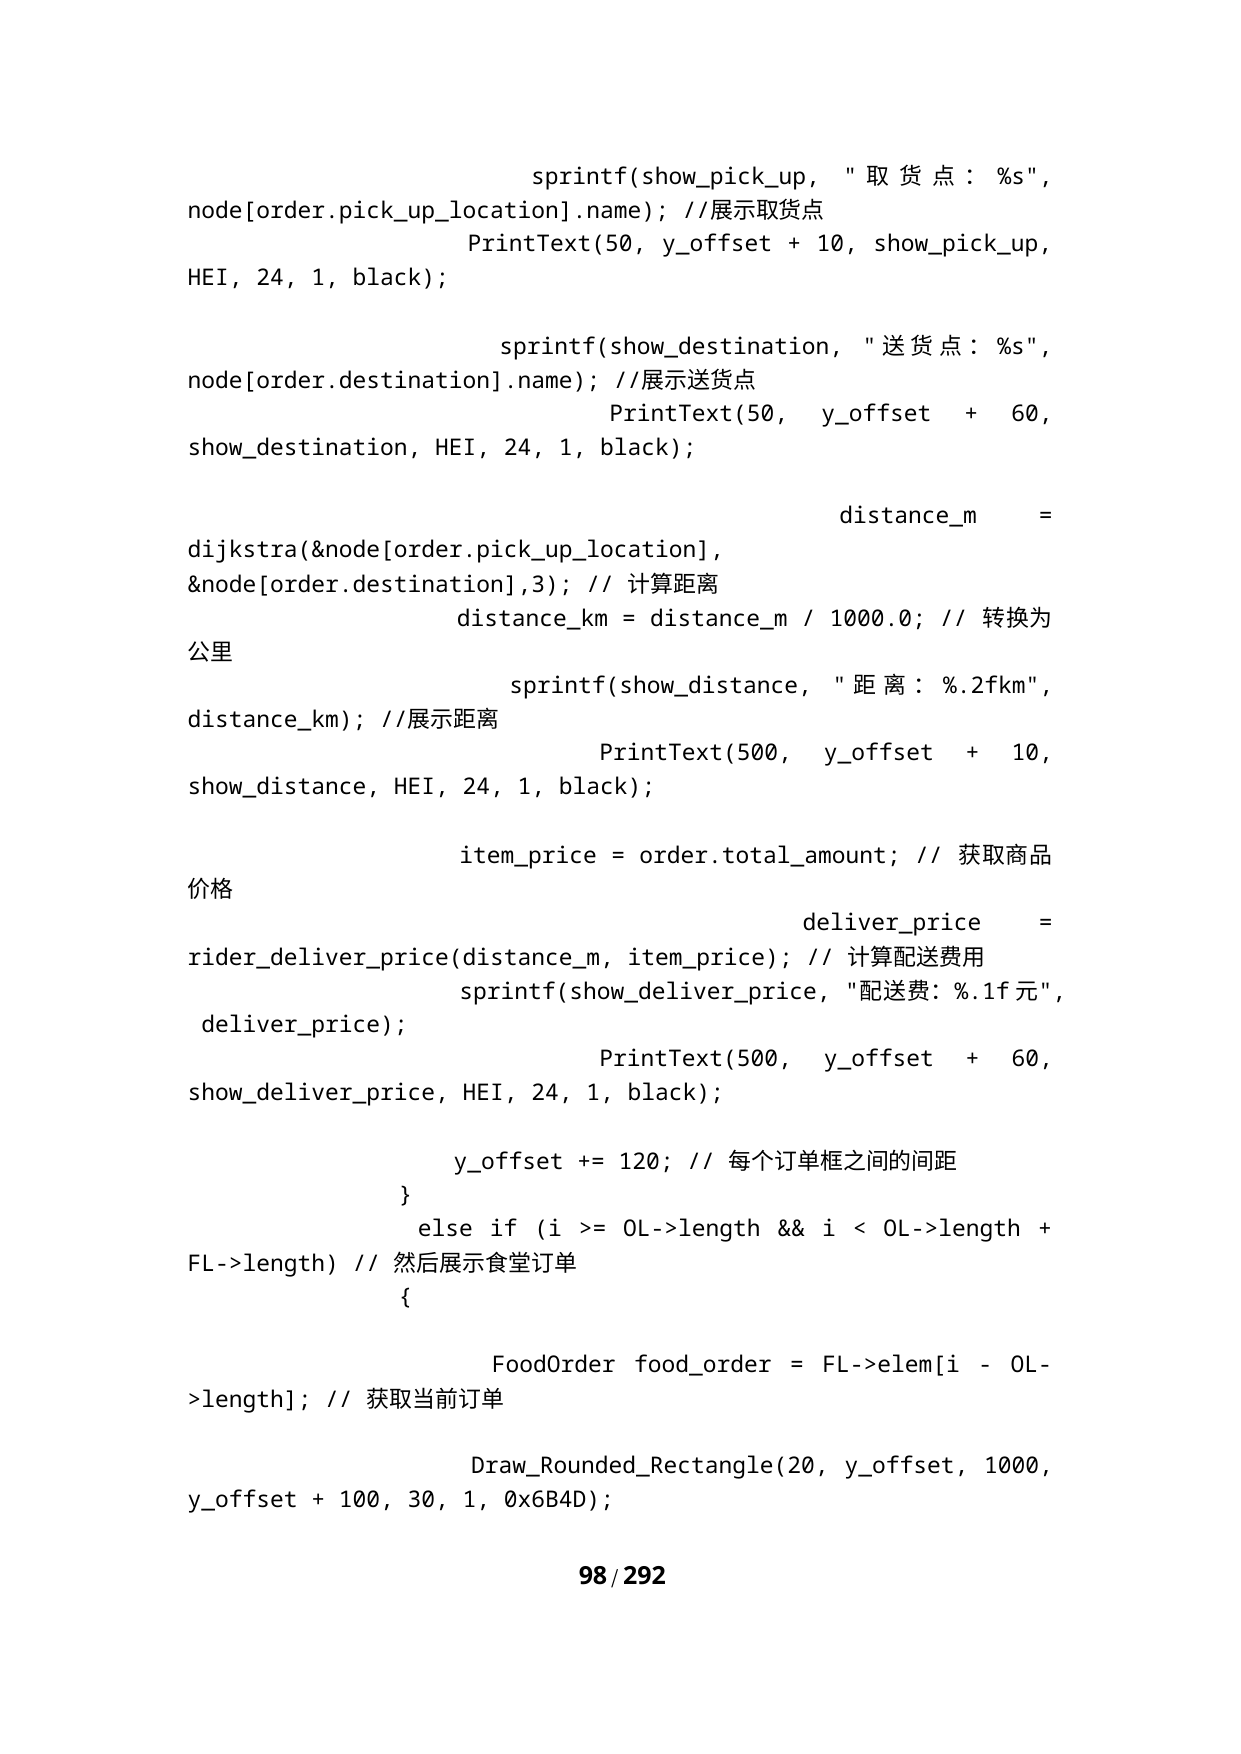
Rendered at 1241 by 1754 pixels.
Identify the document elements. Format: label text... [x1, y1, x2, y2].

text } [187, 1176, 1053, 1210]
text PrintText(500, y_offset + 60, show_deliver_price, HEI, 24, 1, black); [187, 1041, 1053, 1108]
text { [187, 1278, 1053, 1312]
text distance_km = distance_m / 1000.0; // 转换为公里 [187, 599, 1053, 667]
text sprintf(show_distance, "距离：%.2fkm", distance_km); //展示距离 [187, 667, 1053, 735]
text item_price = order.total_amount; // 获取商品价格 [187, 837, 1053, 905]
text FoodOrder food_order = FL->elem[i - OL->length]; // 获取当前订单 [187, 1346, 1053, 1414]
text sprintf(show_pick_up, "取货点：%s", node[order.pick_up_location].name); //展示取货点 [187, 158, 1053, 226]
text Draw_Rounded_Rectangle(20, y_offset, 1000, y_offset + 100, 30, 1, 0x6B4D); [187, 1448, 1053, 1516]
text deliver_price = rider_deliver_price(distance_m, item_price); // 计算配送费用 [187, 905, 1053, 973]
text PrintText(50, y_offset + 10, show_pick_up, HEI, 24, 1, black); [187, 226, 1053, 293]
text sprintf(show_destination, "送货点：%s", node[order.destination].name); //展示送货点 [187, 327, 1053, 395]
text distance_m = dijkstra(&node[order.pick_up_location], &node[order.destination],3); // 计算距离 [187, 497, 1053, 599]
text sprintf(show_deliver_price, "配送费：%.1f元", deliver_price); [187, 973, 1053, 1041]
text else if (i >= OL->length && i < OL->length + FL->length) // 然后展示食堂订单 [187, 1210, 1053, 1278]
text PrintText(500, y_offset + 10, show_distance, HEI, 24, 1, black); [187, 735, 1053, 803]
text PrintText(50, y_offset + 60, show_destination, HEI, 24, 1, black); [187, 395, 1053, 463]
text y_offset += 120; // 每个订单框之间的间距 [187, 1142, 1053, 1176]
